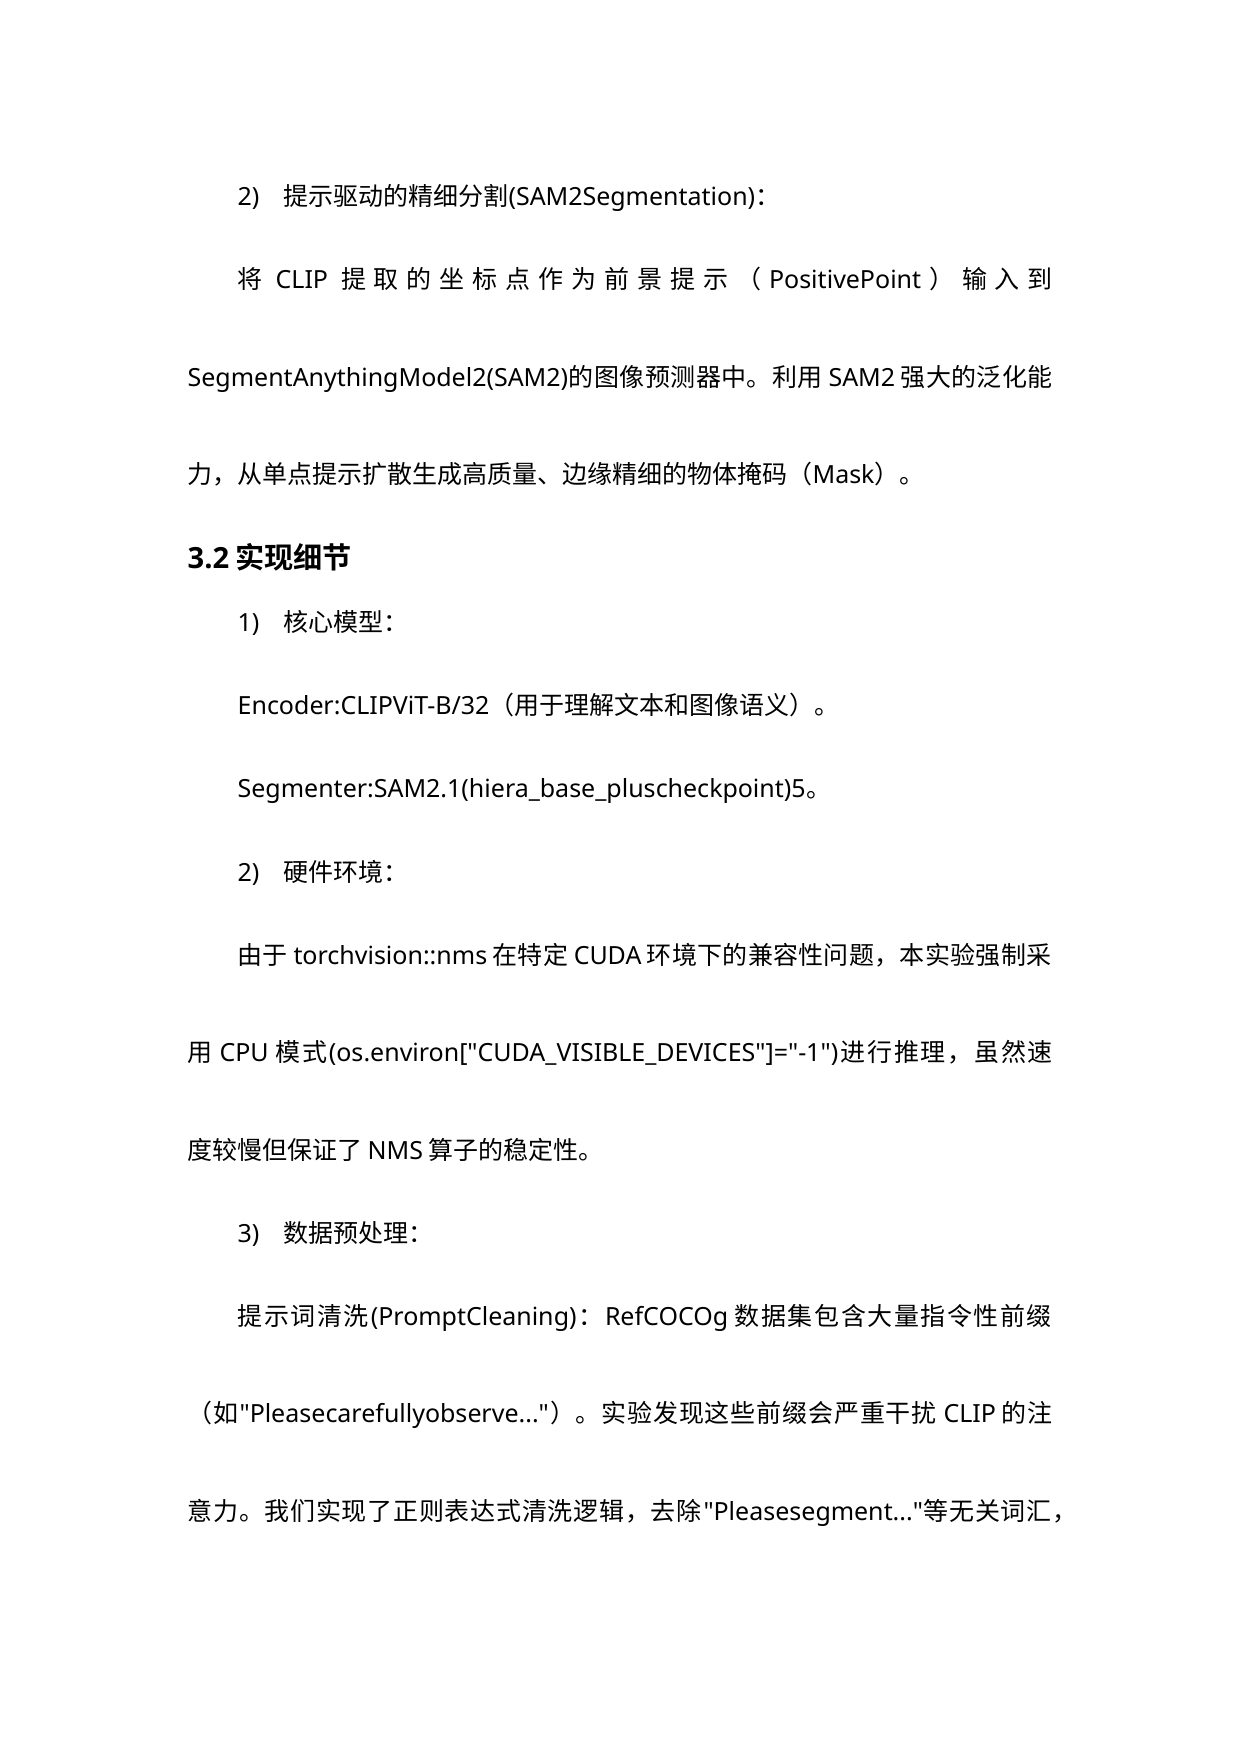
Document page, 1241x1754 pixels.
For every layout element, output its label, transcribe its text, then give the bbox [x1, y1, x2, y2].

list 数据预处理： [237, 1199, 1053, 1264]
list 提示驱动的精细分割(SAM2Segmentation)： [237, 162, 1053, 227]
text 3.2实现细节 [187, 523, 1053, 588]
text 由于torchvision::nms在特定CUDA环境下的兼容性问题，本实验强制采用CPU模式(os.environ["CUDA_VISIBLE_DEVICES"]="-1")进行推理，虽然速度较慢但保证了NMS算子的稳定性。 [187, 921, 1053, 1181]
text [187, 1282, 1053, 1542]
text 将CLIP提取的坐标点作为前景提示（PositivePoint）输入到SegmentAnythingModel2(SAM2)的图像预测器中。利用SAM2强大的泛化能力，从单点提示扩散生成高质量、边缘精细的物体掩码（Mask）。 [187, 245, 1053, 505]
text Encoder:CLIPViT-B/32（用于理解文本和图像语义）。 [187, 671, 1053, 736]
text Segmenter:SAM2.1(hiera_base_pluscheckpoint)5。 [187, 754, 1053, 819]
list 硬件环境： [237, 838, 1053, 903]
list 核心模型： [237, 588, 1053, 653]
